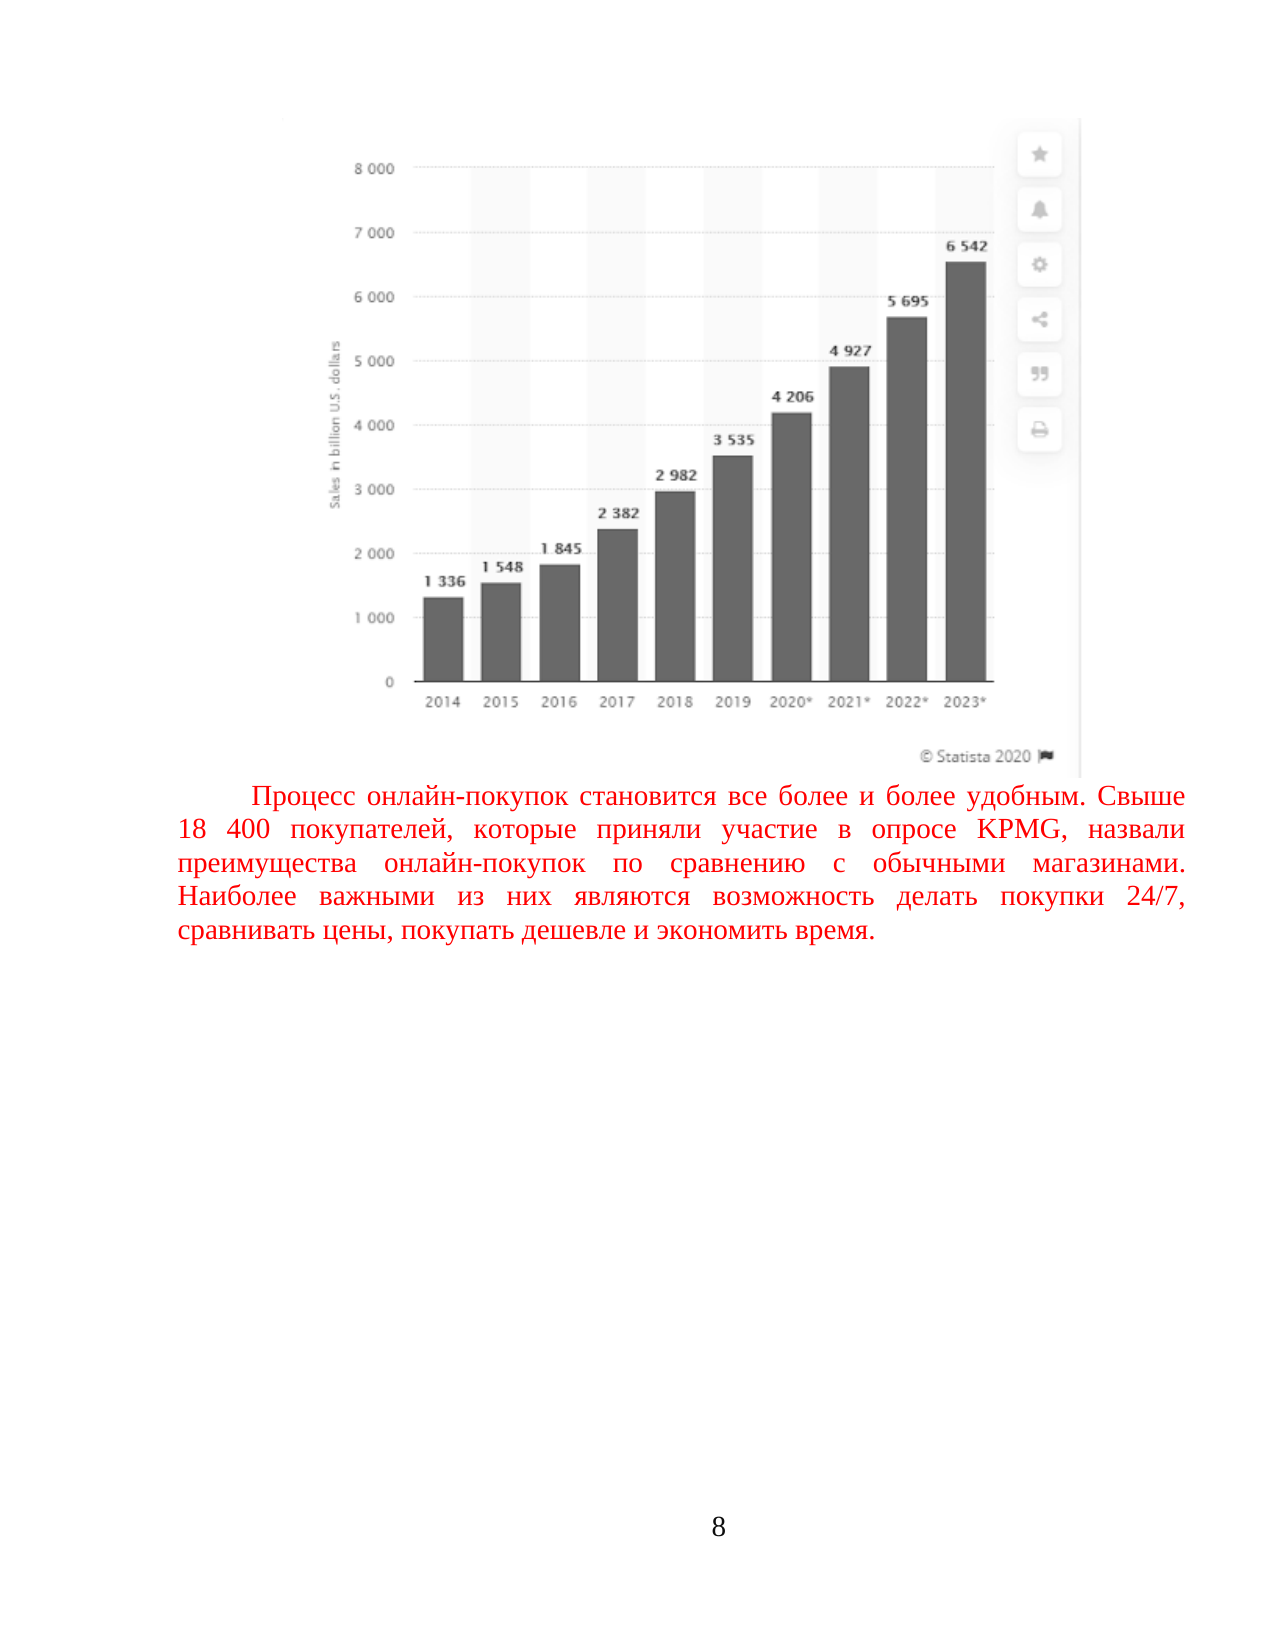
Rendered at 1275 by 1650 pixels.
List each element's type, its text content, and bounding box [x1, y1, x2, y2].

text Процесс онлайн-покупок становится все более и более удобным. Свыше 18 400 покупателей, которые приняли участие в опросе KPMG, назвали преимущества онлайн-покупок по сравнению с обычными магазинами. Наиболее важными из них являются возможность делать покупки 24/7, сравнивать цены, покупать дешевле и экономить время. [177, 778, 1186, 945]
